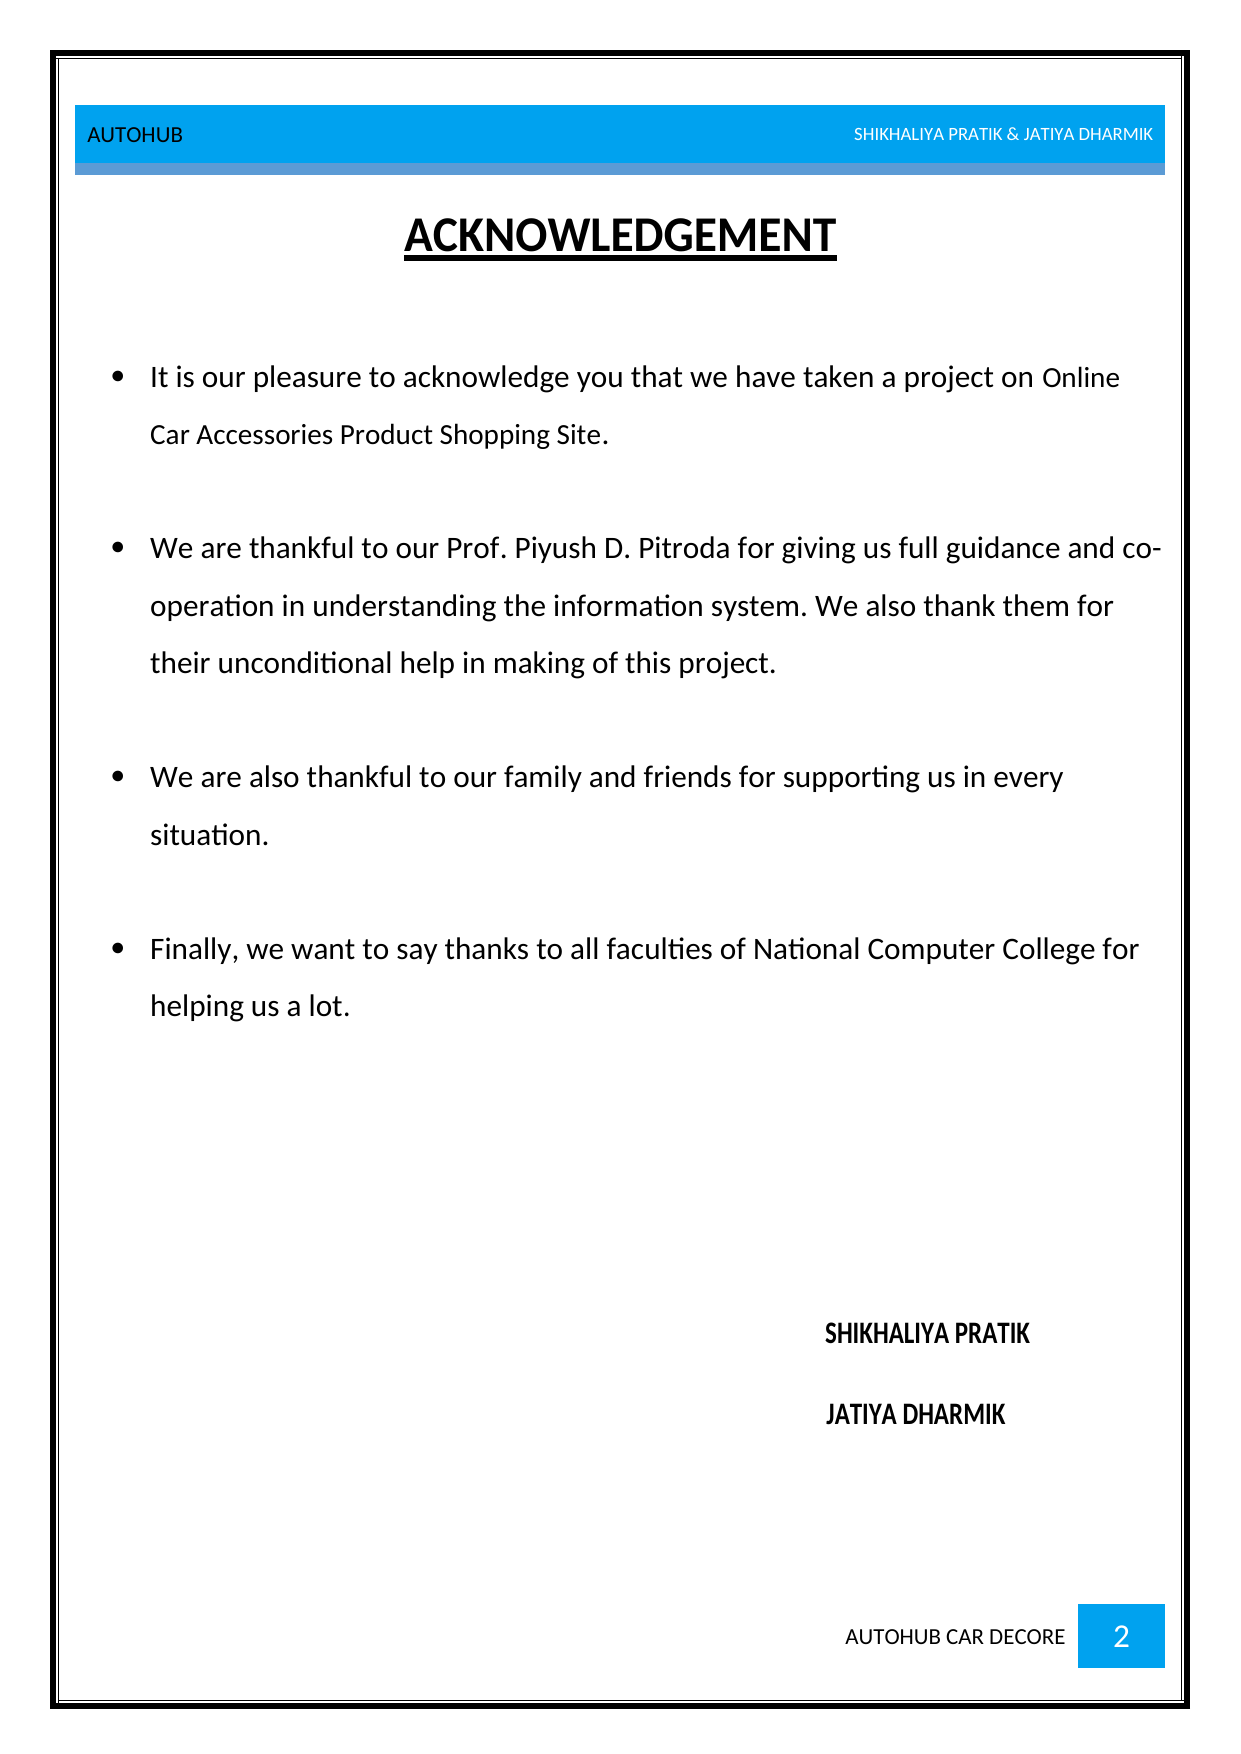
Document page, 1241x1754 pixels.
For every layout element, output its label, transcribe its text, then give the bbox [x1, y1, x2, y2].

list We are also thankful to our family and friends for supporting us in every situation. [112, 757, 1165, 853]
text JATIYA DHARMIK [826, 1394, 1165, 1433]
list We are thankful to our Prof. Piyush D. Pitroda for giving us full guidance and co-operation in understanding the information system. We also thank them for their unconditional help in making of this project. [112, 529, 1165, 681]
list Finally, we want to say thanks to all faculties of National Computer College for helping us a lot. [112, 929, 1165, 1024]
list It is our pleasure to acknowledge you that we have taken a project on Online Car Accessories Product Shopping Site. [112, 357, 1165, 452]
text SHIKHALIYA PRATIK [751, 1313, 1165, 1351]
text ACKNOWLEDGEMENT [75, 203, 1165, 264]
